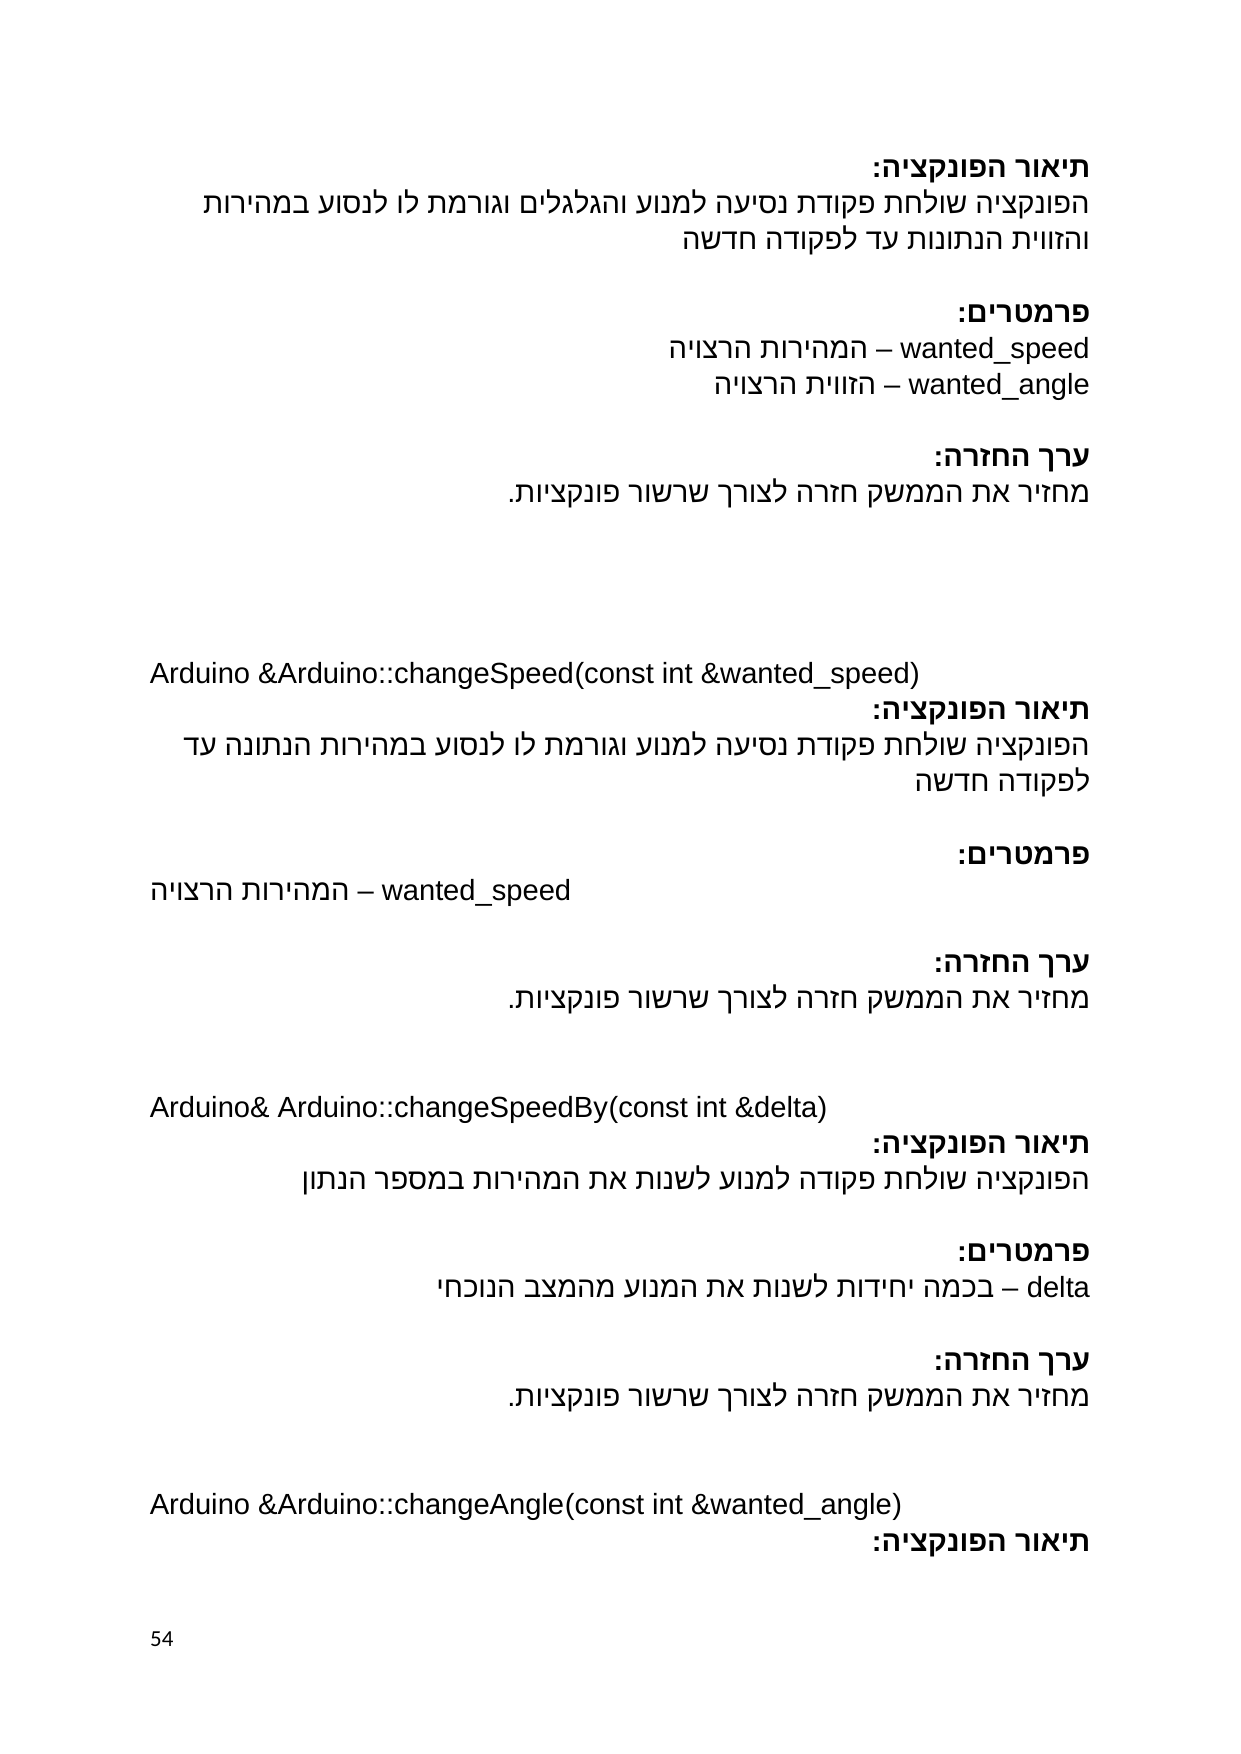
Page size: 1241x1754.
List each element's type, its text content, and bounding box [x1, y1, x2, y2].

text ערך החזרה: [150, 1343, 1090, 1376]
text Arduino &Arduino::changeSpeed(const int &wanted_speed) [150, 656, 1090, 689]
text Arduino& Arduino::changeSpeedBy(const int &delta) [150, 1090, 1090, 1123]
text פרמטרים: [150, 1234, 1090, 1268]
text Arduino &Arduino::changeAngle(const int &wanted_angle) [150, 1487, 1090, 1521]
text תיאור הפונקציה: [150, 1126, 1090, 1159]
text ערך החזרה: [150, 439, 1090, 473]
text פרמטרים: [150, 294, 1090, 328]
text תיאור הפונקציה: [150, 692, 1090, 726]
text הפונקציה שולחת פקודה למנוע לשנות את המהירות במספר הנתון [150, 1162, 1090, 1196]
text delta – בכמה יחידות לשנות את המנוע מהמצב הנוכחי [150, 1271, 1090, 1304]
text wanted_speed – המהירות הרצויה [150, 331, 1090, 364]
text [150, 1379, 1090, 1412]
text הפונקציה שולחת פקודת נסיעה למנוע והגלגלים וגורמת לו לנסוע במהירות והזווית הנתונות עד לפקודה חדשה [150, 186, 1090, 256]
text wanted_angle – הזווית הרצויה [150, 367, 1090, 400]
text מחזיר את הממשק חזרה לצורך שרשור פונקציות. [150, 475, 1090, 509]
text תיאור הפונקציה: [150, 1523, 1090, 1557]
text מחזיר את הממשק חזרה לצורך שרשור פונקציות. [150, 981, 1090, 1015]
text הפונקציה שולחת פקודת נסיעה למנוע וגורמת לו לנסוע במהירות הנתונה עד לפקודה חדשה [150, 728, 1090, 798]
text ערך החזרה: [150, 945, 1090, 979]
text פרמטרים: [150, 837, 1090, 870]
text תיאור הפונקציה: [150, 150, 1090, 183]
text wanted_speed – המהירות הרצויה [150, 873, 1090, 906]
